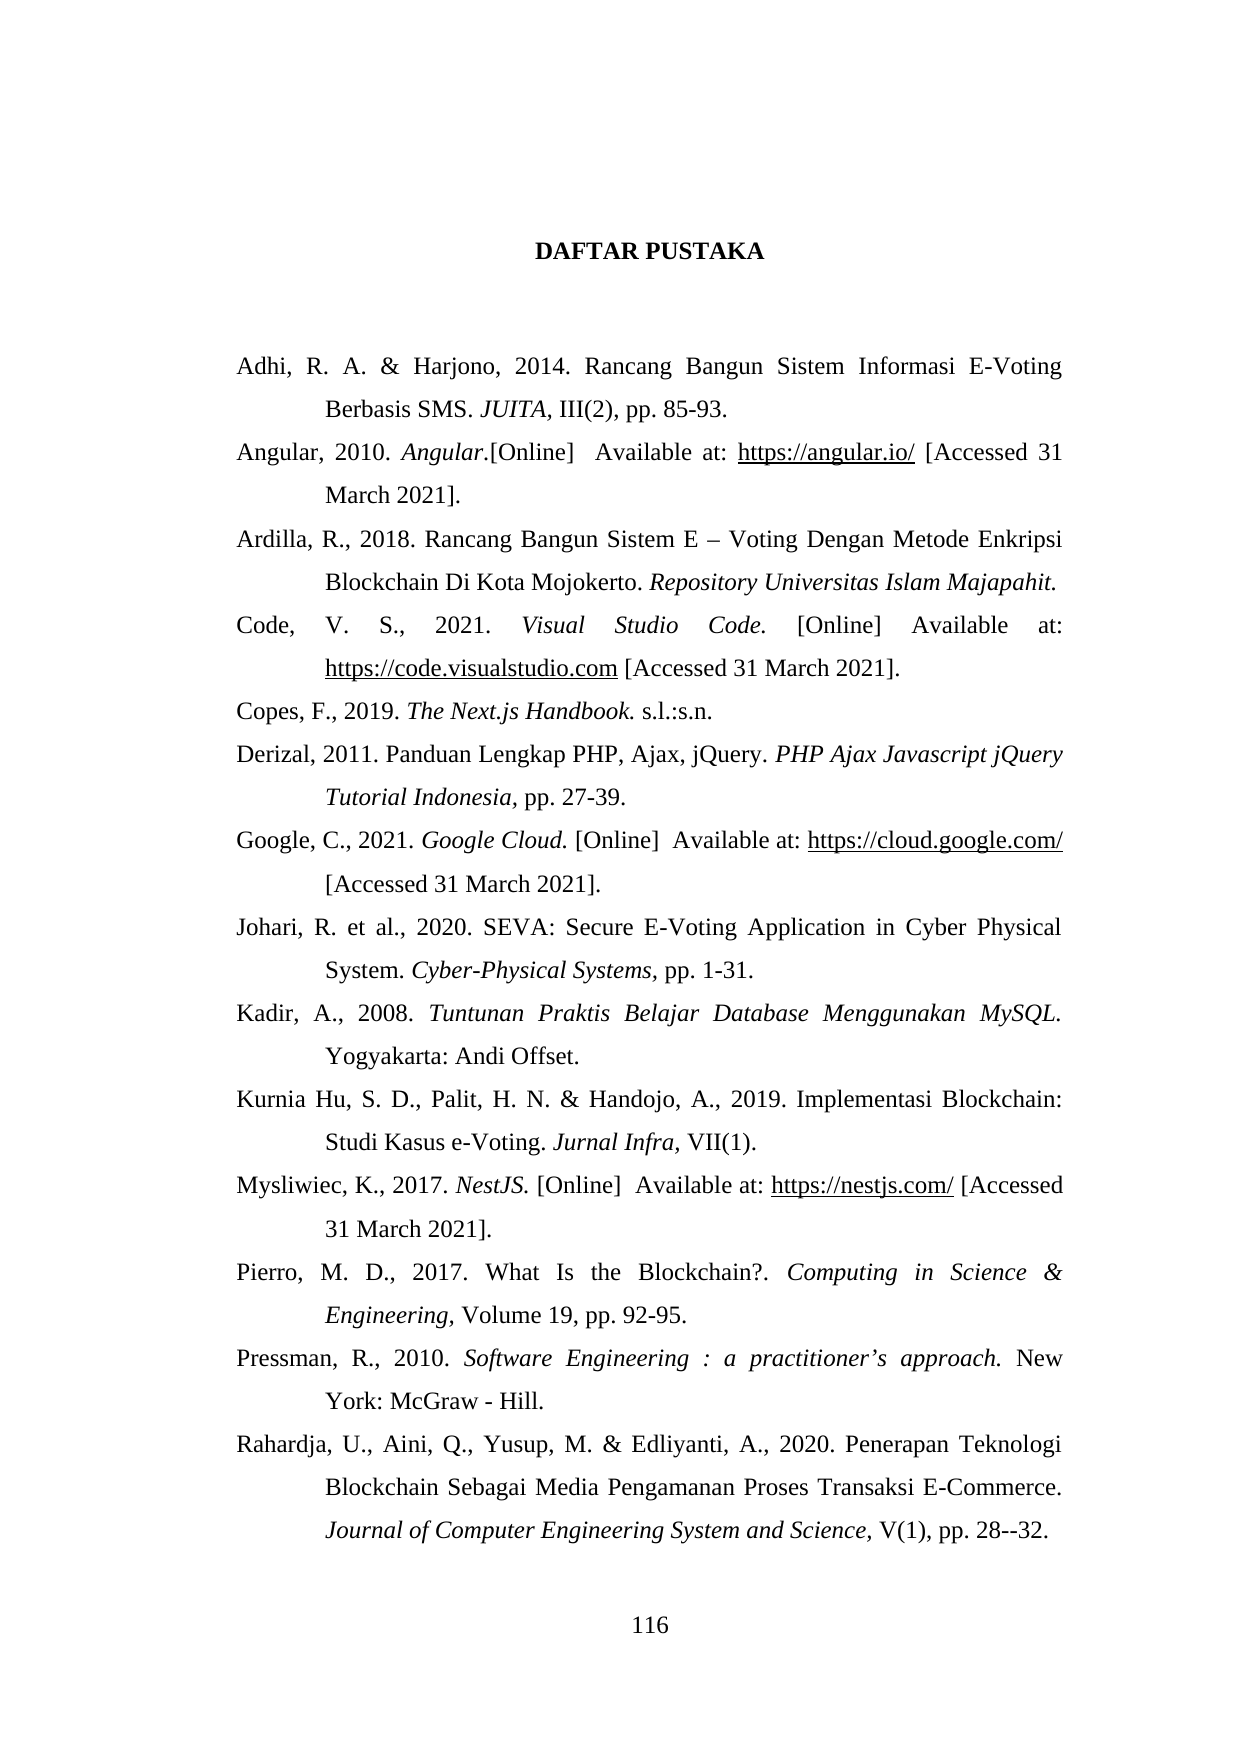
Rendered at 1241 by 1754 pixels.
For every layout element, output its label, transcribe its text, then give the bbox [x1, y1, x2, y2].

subtitle DAFTAR PUSTAKA [236, 236, 1063, 265]
